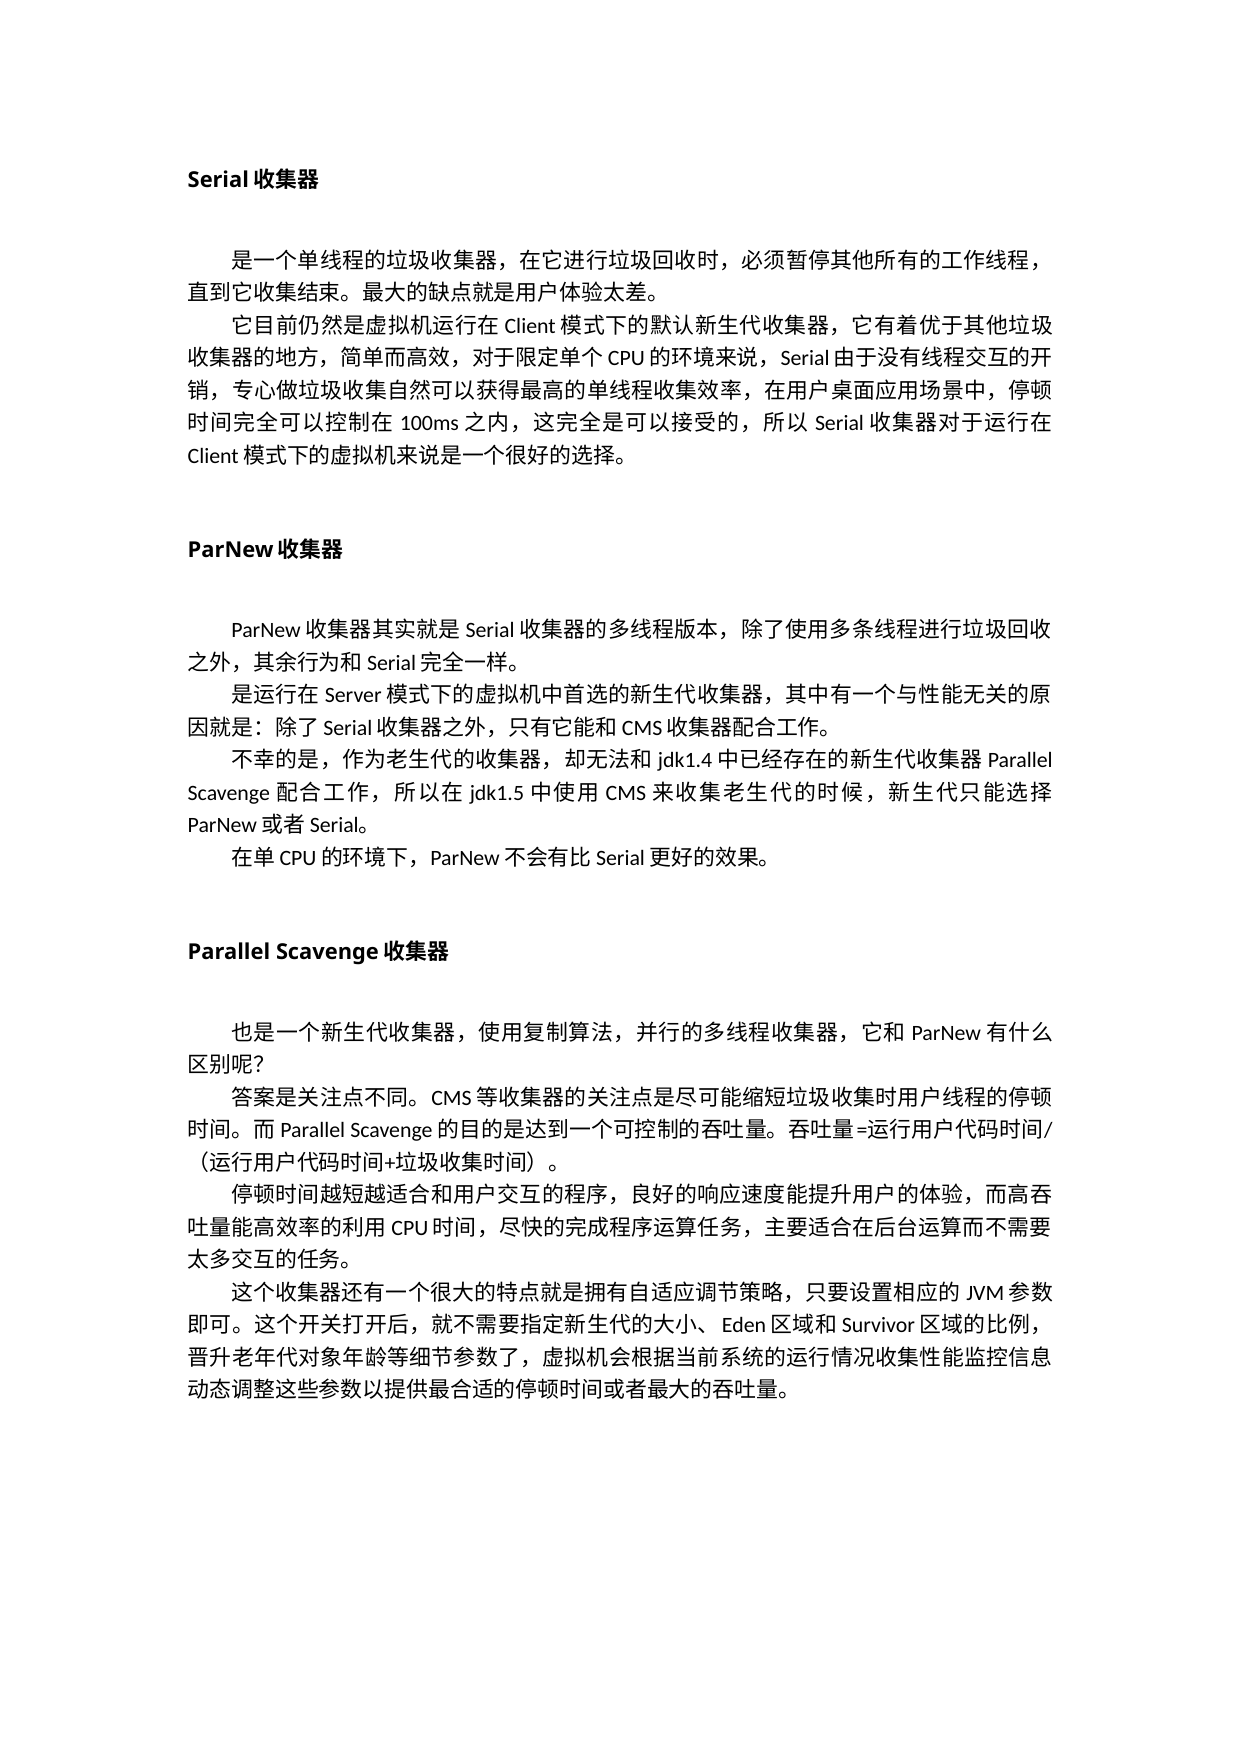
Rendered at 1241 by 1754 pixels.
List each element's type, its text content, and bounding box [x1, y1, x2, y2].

text 是运行在Server模式下的虚拟机中首选的新生代收集器，其中有一个与性能无关的原因就是：除了Serial收集器之外，只有它能和CMS收集器配合工作。 [187, 677, 1053, 742]
text 答案是关注点不同。CMS等收集器的关注点是尽可能缩短垃圾收集时用户线程的停顿时间。而Parallel Scavenge的目的是达到一个可控制的吞吐量。吞吐量=运行用户代码时间/（运行用户代码时间+垃圾收集时间）。 [187, 1079, 1053, 1177]
subtitle Parallel Scavenge收集器 [187, 934, 1053, 966]
text 这个收集器还有一个很大的特点就是拥有自适应调节策略，只要设置相应的JVM参数即可。这个开关打开后，就不需要指定新生代的大小、Eden区域和Survivor区域的比例，晋升老年代对象年龄等细节参数了，虚拟机会根据当前系统的运行情况收集性能监控信息，动态调整这些参数以提供最合适的停顿时间或者最大的吞吐量。 [187, 1274, 1053, 1404]
text 在单CPU的环境下，ParNew不会有比Serial更好的效果。 [187, 839, 1053, 872]
text 是一个单线程的垃圾收集器，在它进行垃圾回收时，必须暂停其他所有的工作线程，直到它收集结束。最大的缺点就是用户体验太差。 [187, 242, 1053, 307]
text 不幸的是，作为老生代的收集器，却无法和jdk1.4中已经存在的新生代收集器Parallel Scavenge配合工作，所以在jdk1.5中使用CMS来收集老生代的时候，新生代只能选择ParNew或者Serial。 [187, 742, 1053, 839]
text ParNew收集器其实就是Serial收集器的多线程版本，除了使用多条线程进行垃圾回收之外，其余行为和Serial完全一样。 [187, 612, 1053, 677]
subtitle ParNew收集器 [187, 532, 1053, 564]
text 也是一个新生代收集器，使用复制算法，并行的多线程收集器，它和ParNew有什么区别呢？ [187, 1014, 1053, 1079]
text 它目前仍然是虚拟机运行在Client模式下的默认新生代收集器，它有着优于其他垃圾收集器的地方，简单而高效，对于限定单个CPU的环境来说，Serial由于没有线程交互的开销，专心做垃圾收集自然可以获得最高的单线程收集效率，在用户桌面应用场景中，停顿时间完全可以控制在100ms之内，这完全是可以接受的，所以Serial收集器对于运行在Client模式下的虚拟机来说是一个很好的选择。 [187, 307, 1053, 470]
subtitle Serial收集器 [187, 162, 1053, 194]
text 停顿时间越短越适合和用户交互的程序，良好的响应速度能提升用户的体验，而高吞吐量能高效率的利用CPU时间，尽快的完成程序运算任务，主要适合在后台运算而不需要太多交互的任务。 [187, 1177, 1053, 1274]
